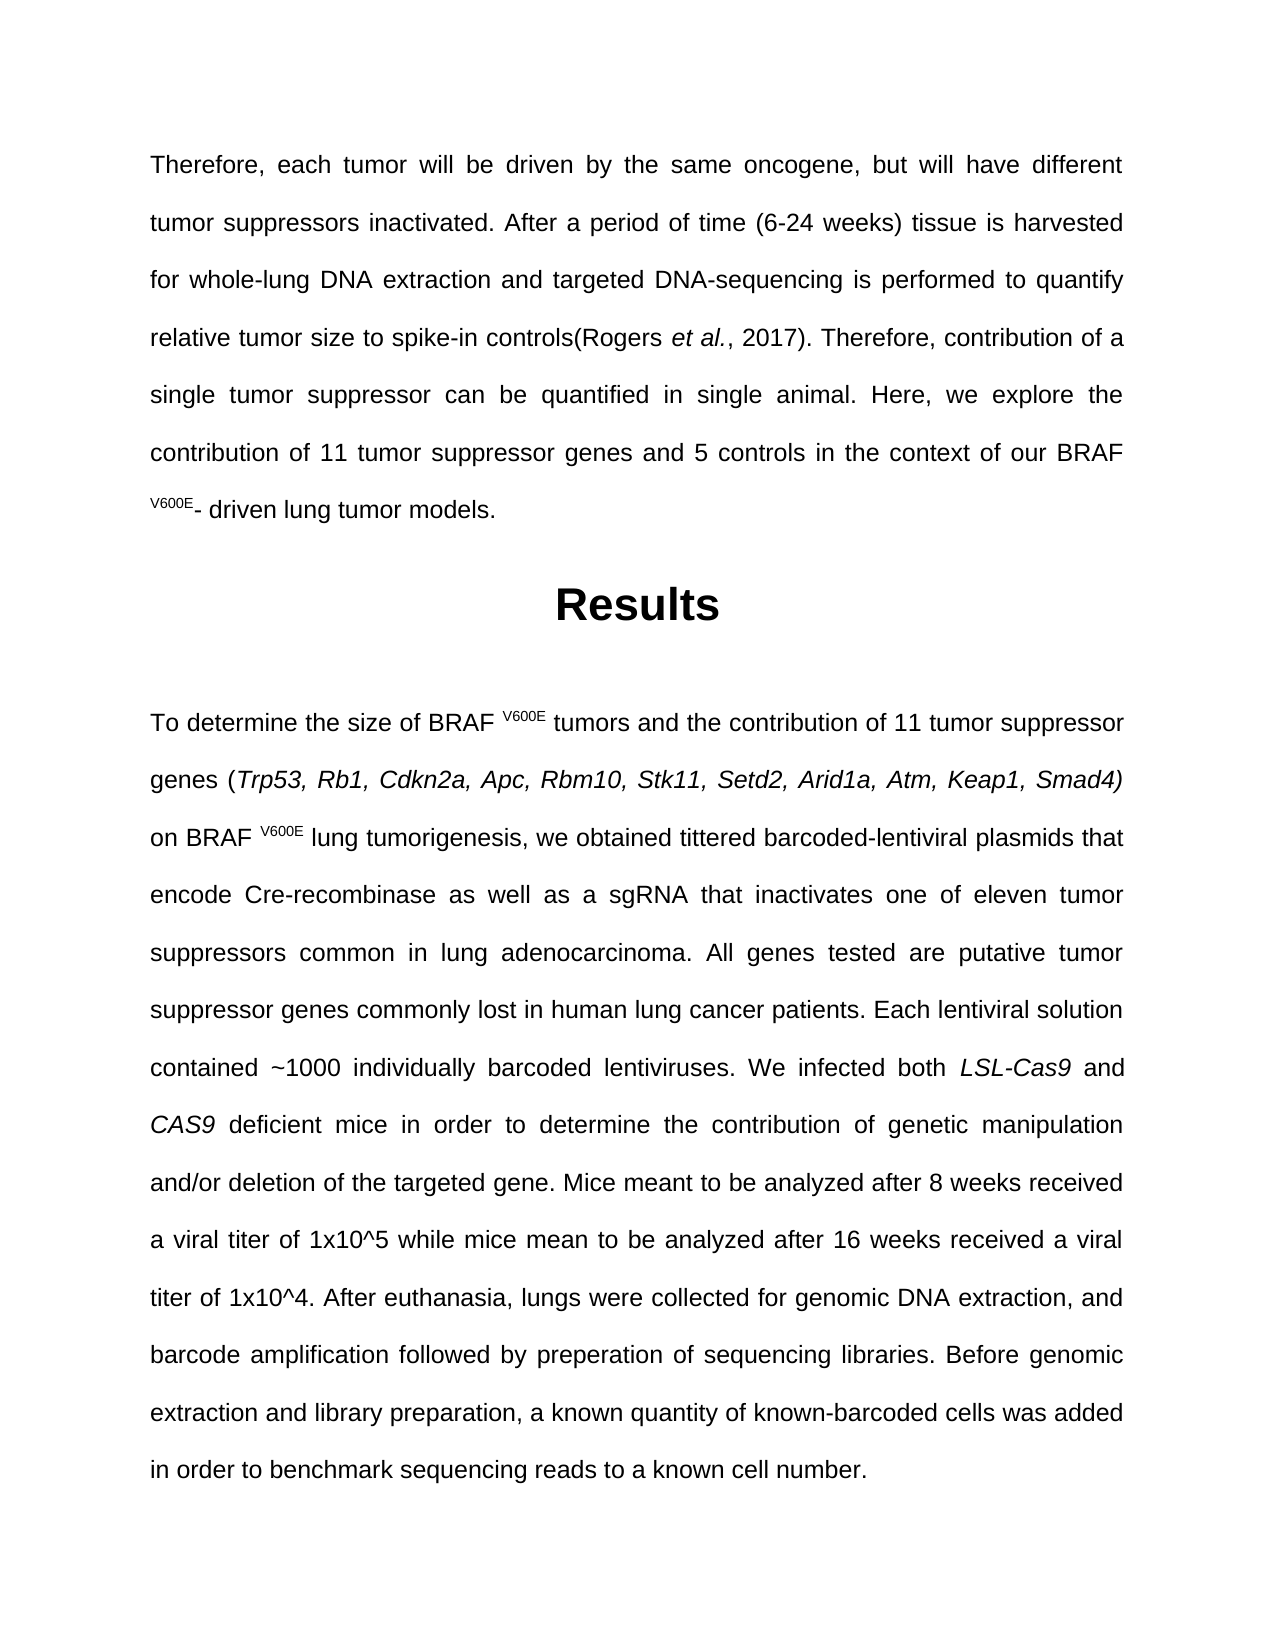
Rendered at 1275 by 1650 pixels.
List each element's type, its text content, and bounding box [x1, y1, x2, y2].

subtitle Results [150, 577, 1125, 630]
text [150, 150, 1125, 524]
text To determine the size of BRAF V600E tumors and the contribution of 11 tumor suppressor genes (Trp53, Rb1, Cdkn2a, Apc, Rbm10, Stk11, Setd2, Arid1a, Atm, Keap1, Smad4) on BRAF V600E lung tumorigenesis, we obtained tittered barcoded-lentiviral plasmids that encode Cre-recombinase as well as a sgRNA that inactivates one of eleven tumor suppressors common in lung adenocarcinoma. All genes tested are putative tumor suppressor genes commonly lost in human lung cancer patients. Each lentiviral solution contained ~1000 individually barcoded lentiviruses. We infected both LSL-Cas9 and CAS9 deficient mice in order to determine the contribution of genetic manipulation and/or deletion of the targeted gene. Mice meant to be analyzed after 8 weeks received a viral titer of 1x10^5 while mice mean to be analyzed after 16 weeks received a viral titer of 1x10^4. After euthanasia, lungs were collected for genomic DNA extraction, and barcode amplification followed by preperation of sequencing libraries. Before genomic extraction and library preparation, a known quantity of known-barcoded cells was added in order to benchmark sequencing reads to a known cell number. [150, 708, 1125, 1484]
